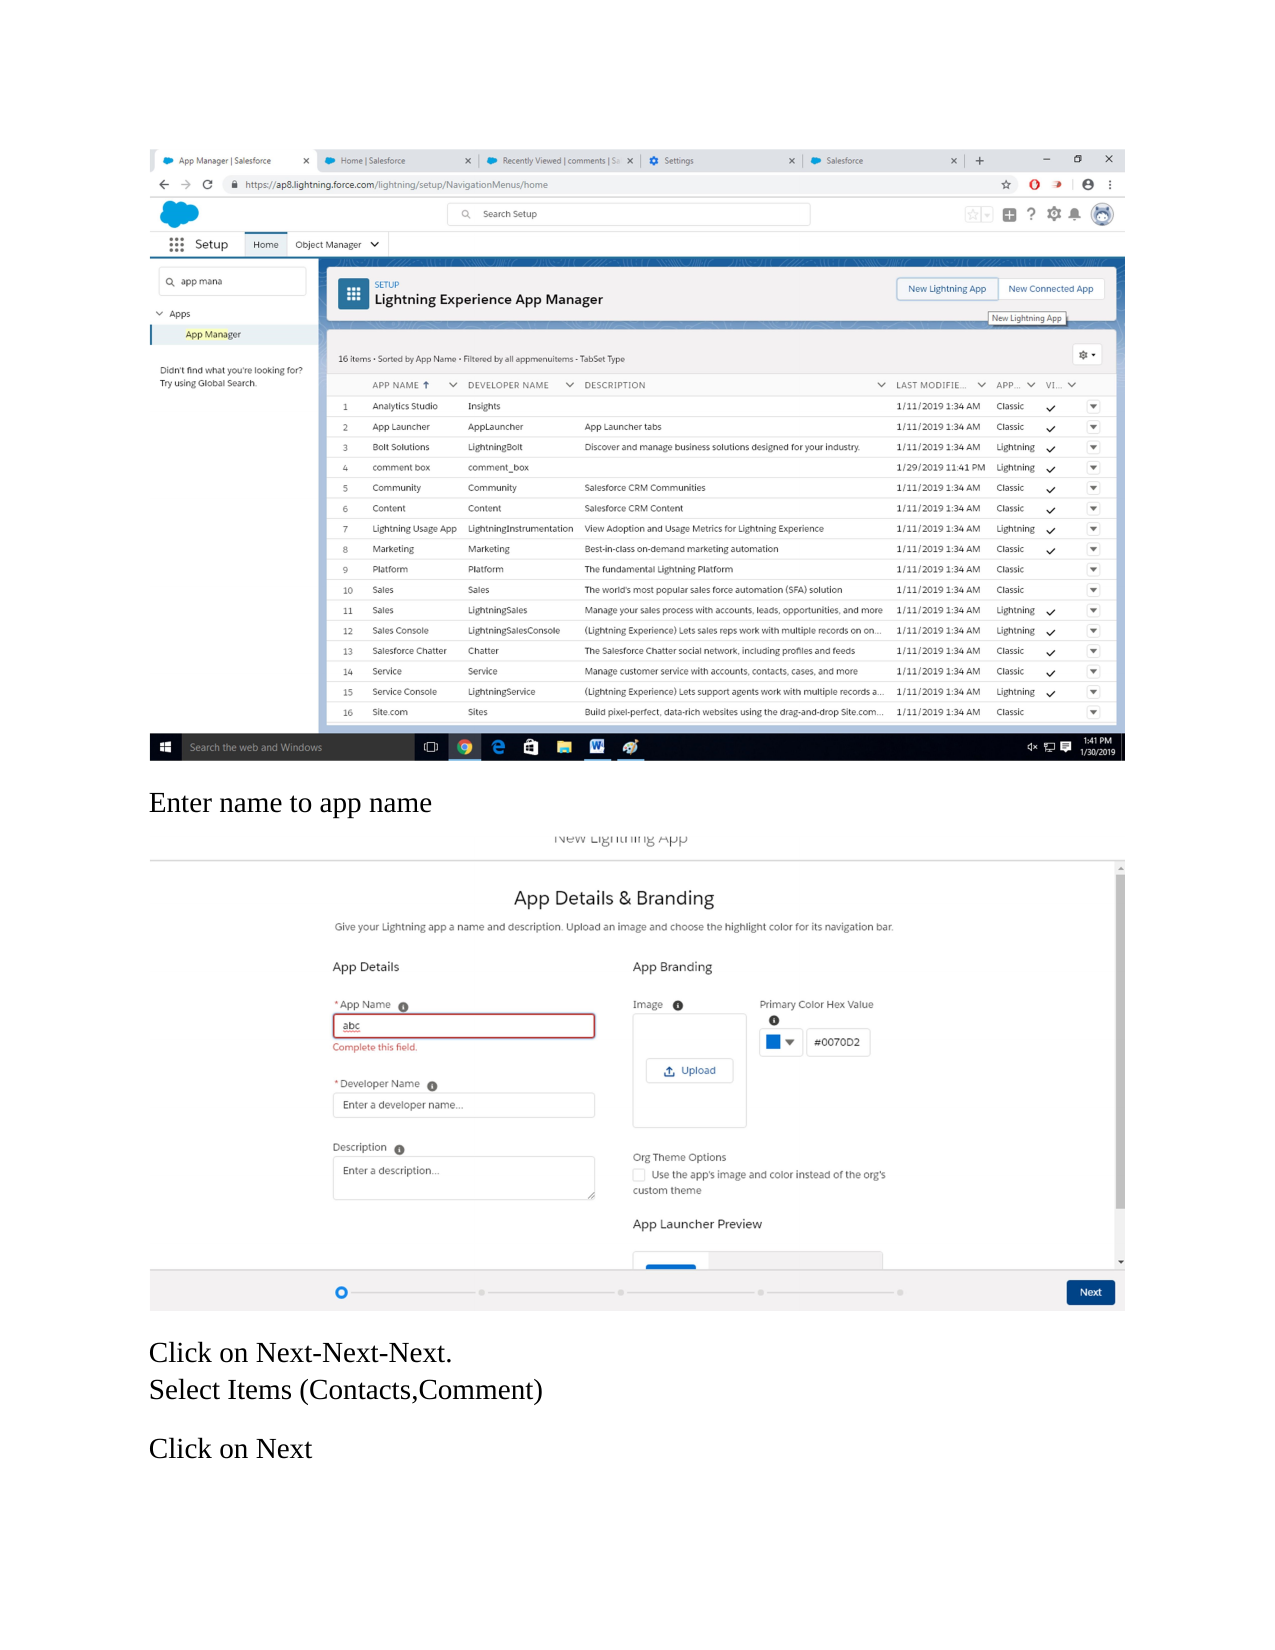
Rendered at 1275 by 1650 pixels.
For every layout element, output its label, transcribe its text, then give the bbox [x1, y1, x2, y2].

text Click on Next-Next-Next. [149, 1335, 1130, 1369]
text Enter name to app name [149, 786, 1130, 819]
text Click on Next [149, 1431, 1130, 1465]
text Select Items (Contacts,Comment) [149, 1372, 1130, 1406]
picture [149, 149, 1125, 761]
picture [149, 836, 1125, 1311]
